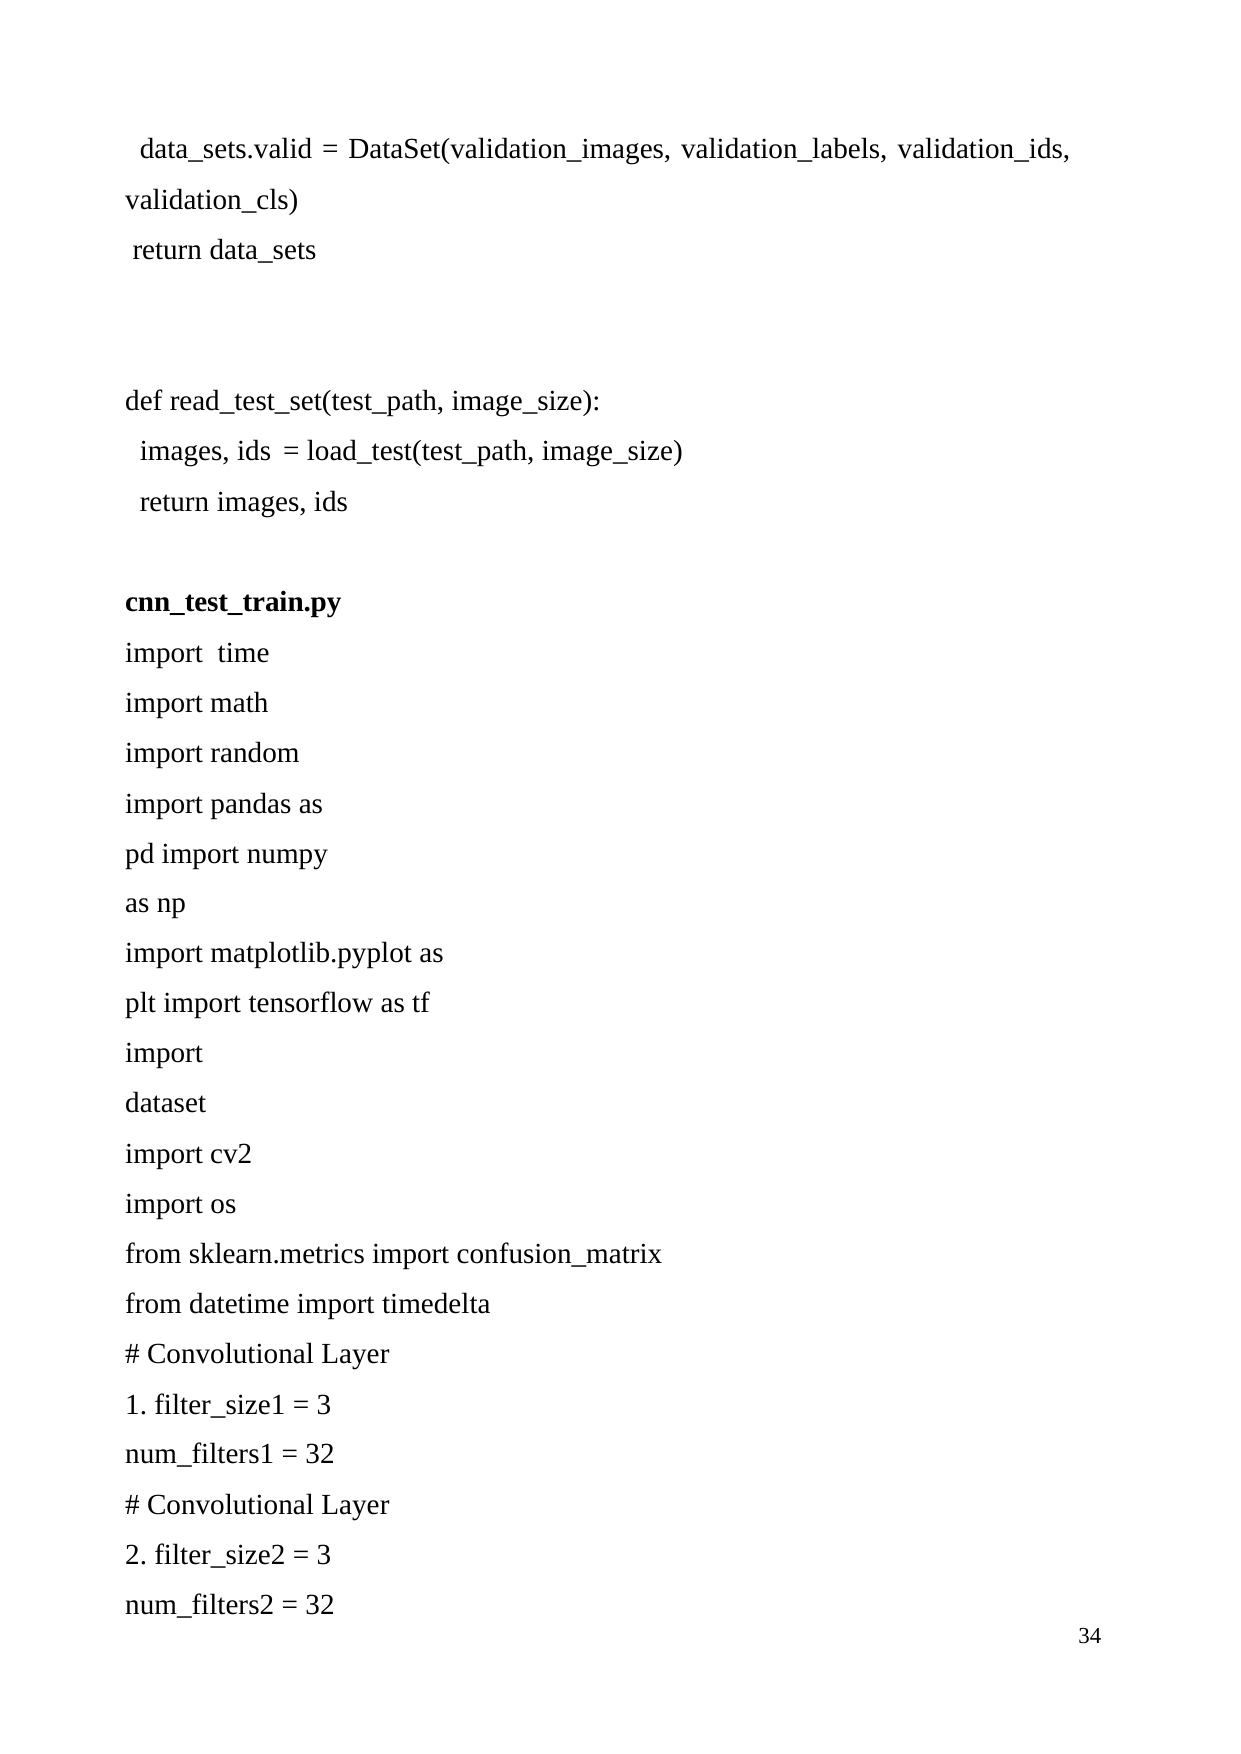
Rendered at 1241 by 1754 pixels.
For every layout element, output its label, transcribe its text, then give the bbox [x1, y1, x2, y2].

text return data_sets [132, 233, 1219, 266]
text data_sets.valid = DataSet(validation_images, validation_labels, validation_ids, validation_cls) [125, 132, 1089, 216]
text from sklearn.metrics import confusion_matrix from datetime import timedelta [125, 1237, 708, 1320]
text import pandas as pd import numpy as np [125, 786, 359, 919]
text num_filters1 = 32 [125, 1438, 1219, 1471]
text num_filters2 = 32 [125, 1587, 1219, 1621]
text # Convolutional Layer 2. filter_size2 = 3 [125, 1487, 417, 1571]
text # Convolutional Layer 1. filter_size1 = 3 [125, 1336, 417, 1421]
text def read_test_set(test_path, image_size): images, ids = load_test(test_path, image_size) return images, ids [125, 383, 688, 517]
text import dataset import cv2 import os [125, 1035, 291, 1220]
text import matplotlib.pyplot as plt import tensorflow as tf [125, 935, 479, 1018]
text cnn_test_train.py import time import math import random [125, 584, 343, 769]
